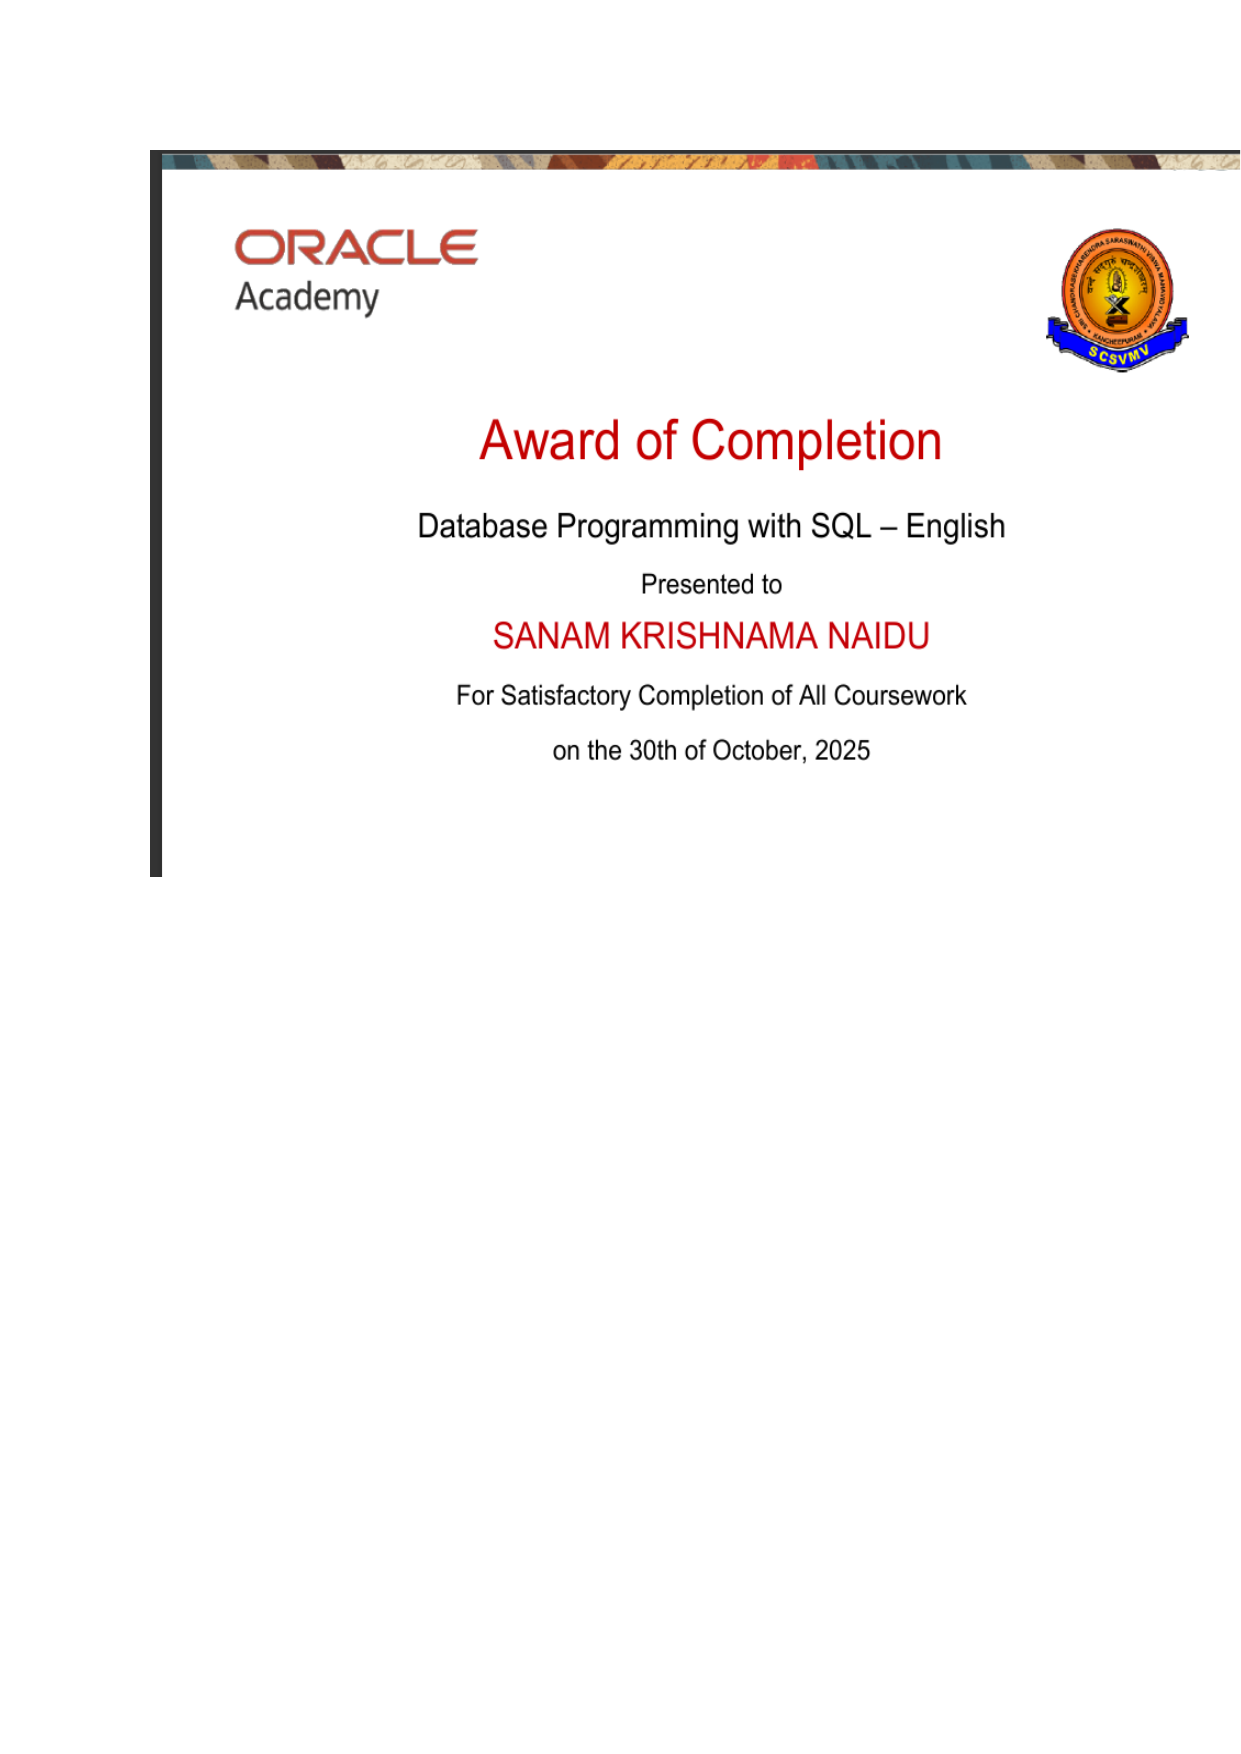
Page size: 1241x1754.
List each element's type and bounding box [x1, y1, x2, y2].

picture [150, 150, 1241, 877]
